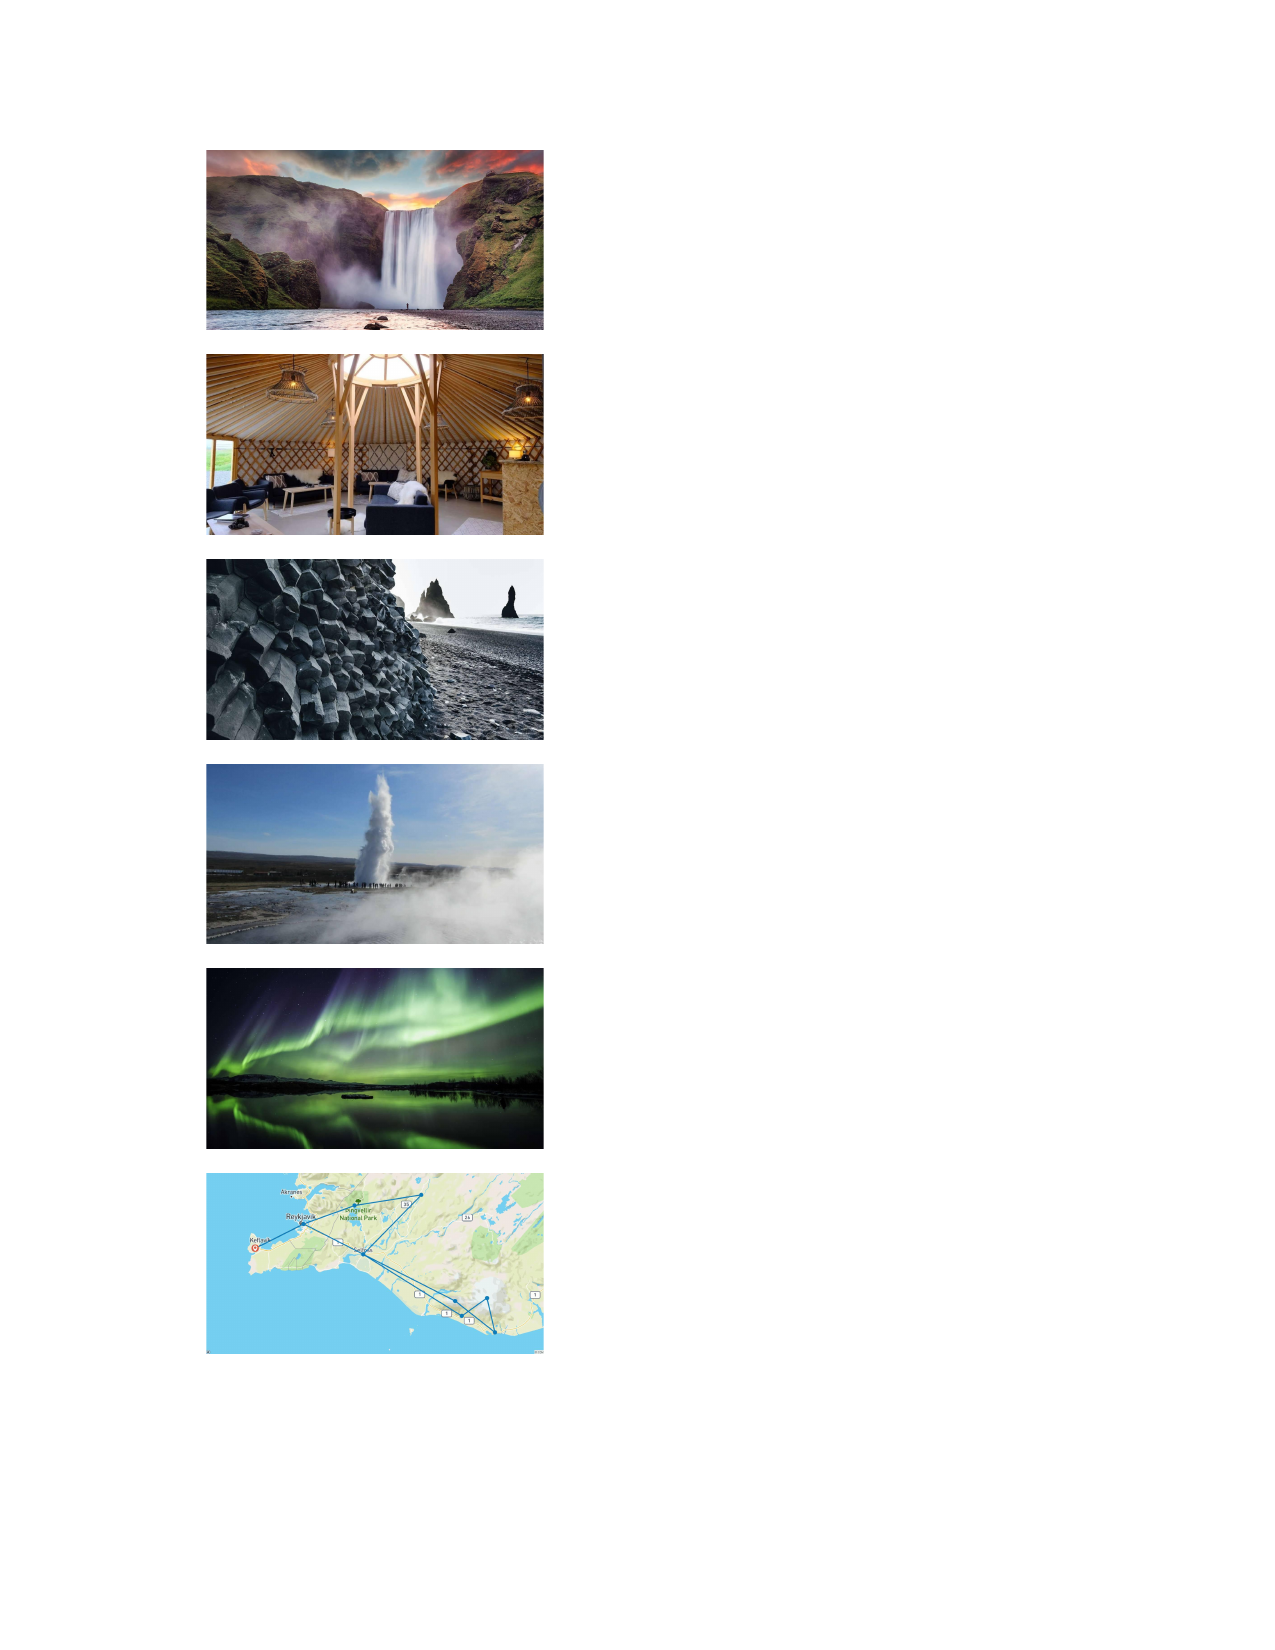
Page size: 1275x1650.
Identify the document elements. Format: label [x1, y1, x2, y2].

picture [206, 1173, 544, 1354]
picture [206, 354, 544, 535]
picture [206, 968, 544, 1149]
picture [206, 764, 544, 944]
picture [206, 559, 544, 740]
picture [206, 150, 544, 330]
